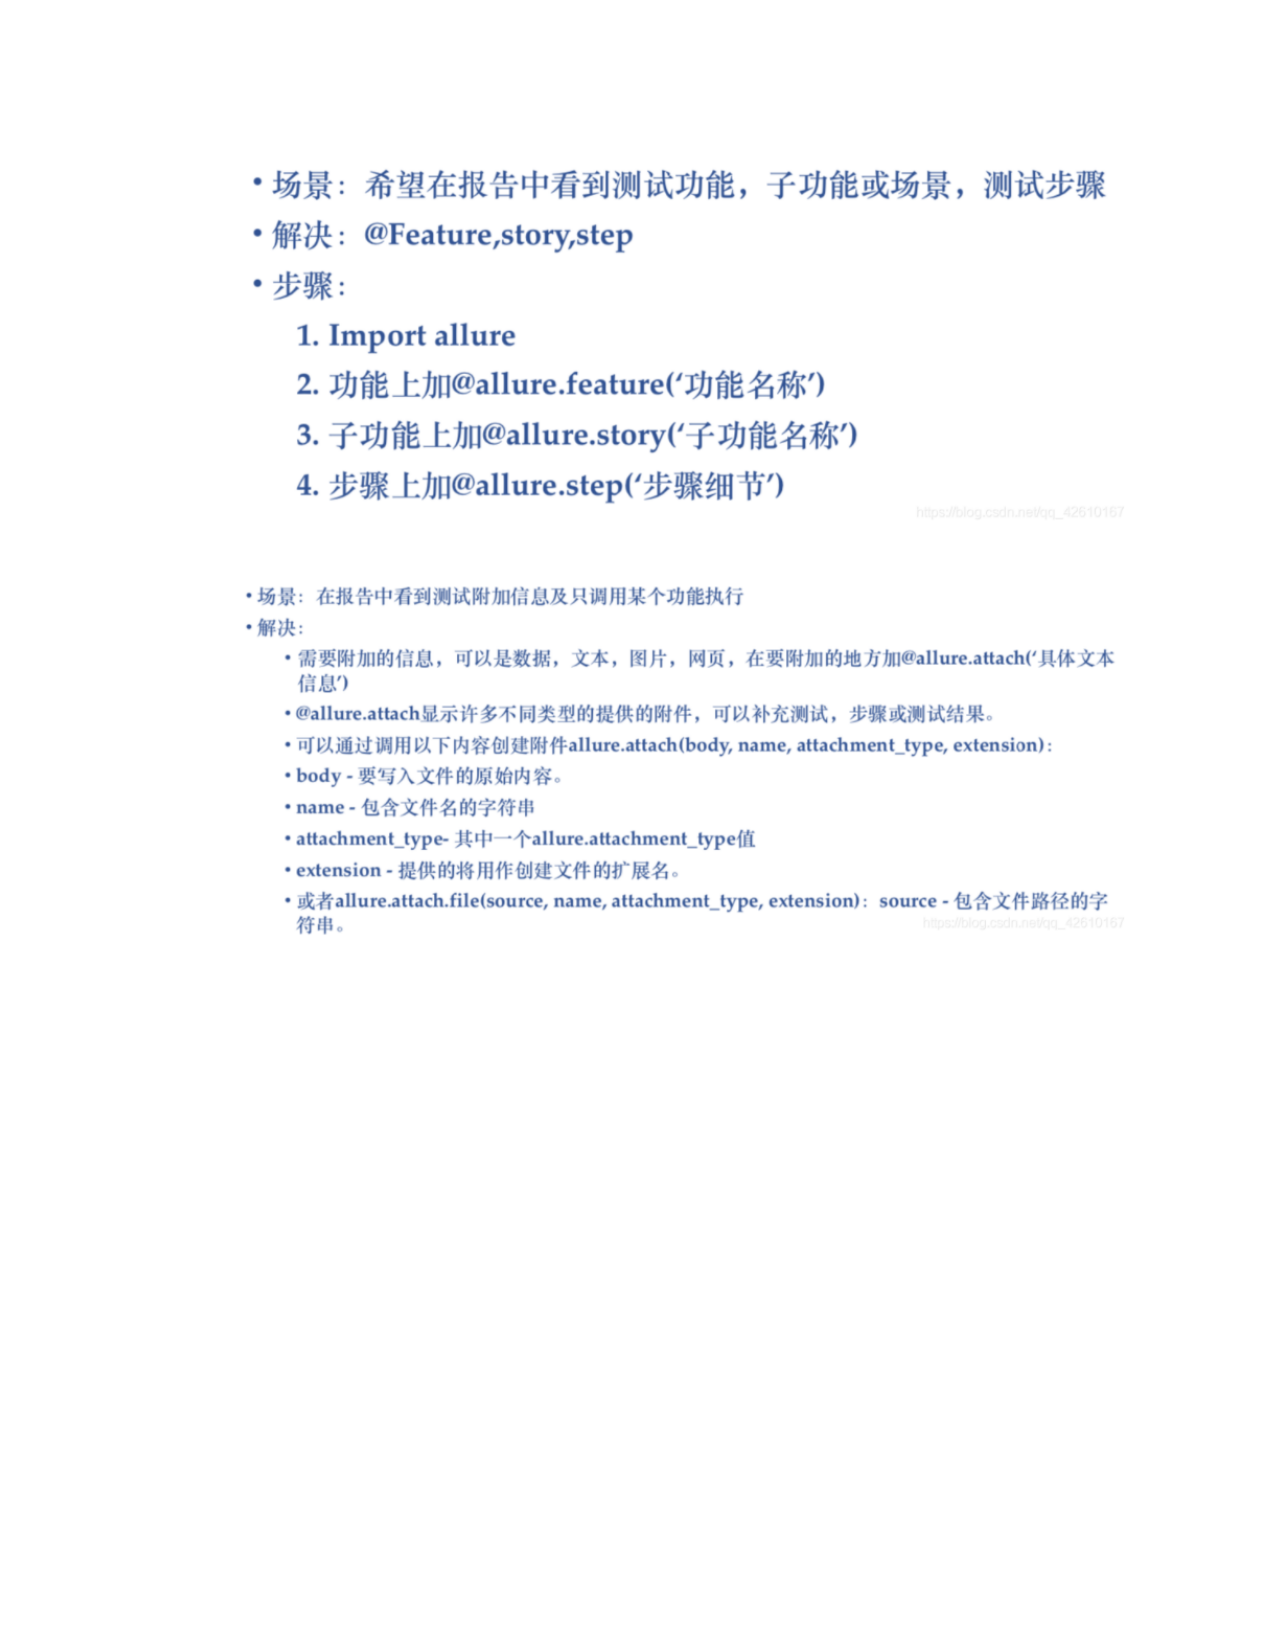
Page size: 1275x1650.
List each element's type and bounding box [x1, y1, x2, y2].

picture [225, 150, 1125, 963]
